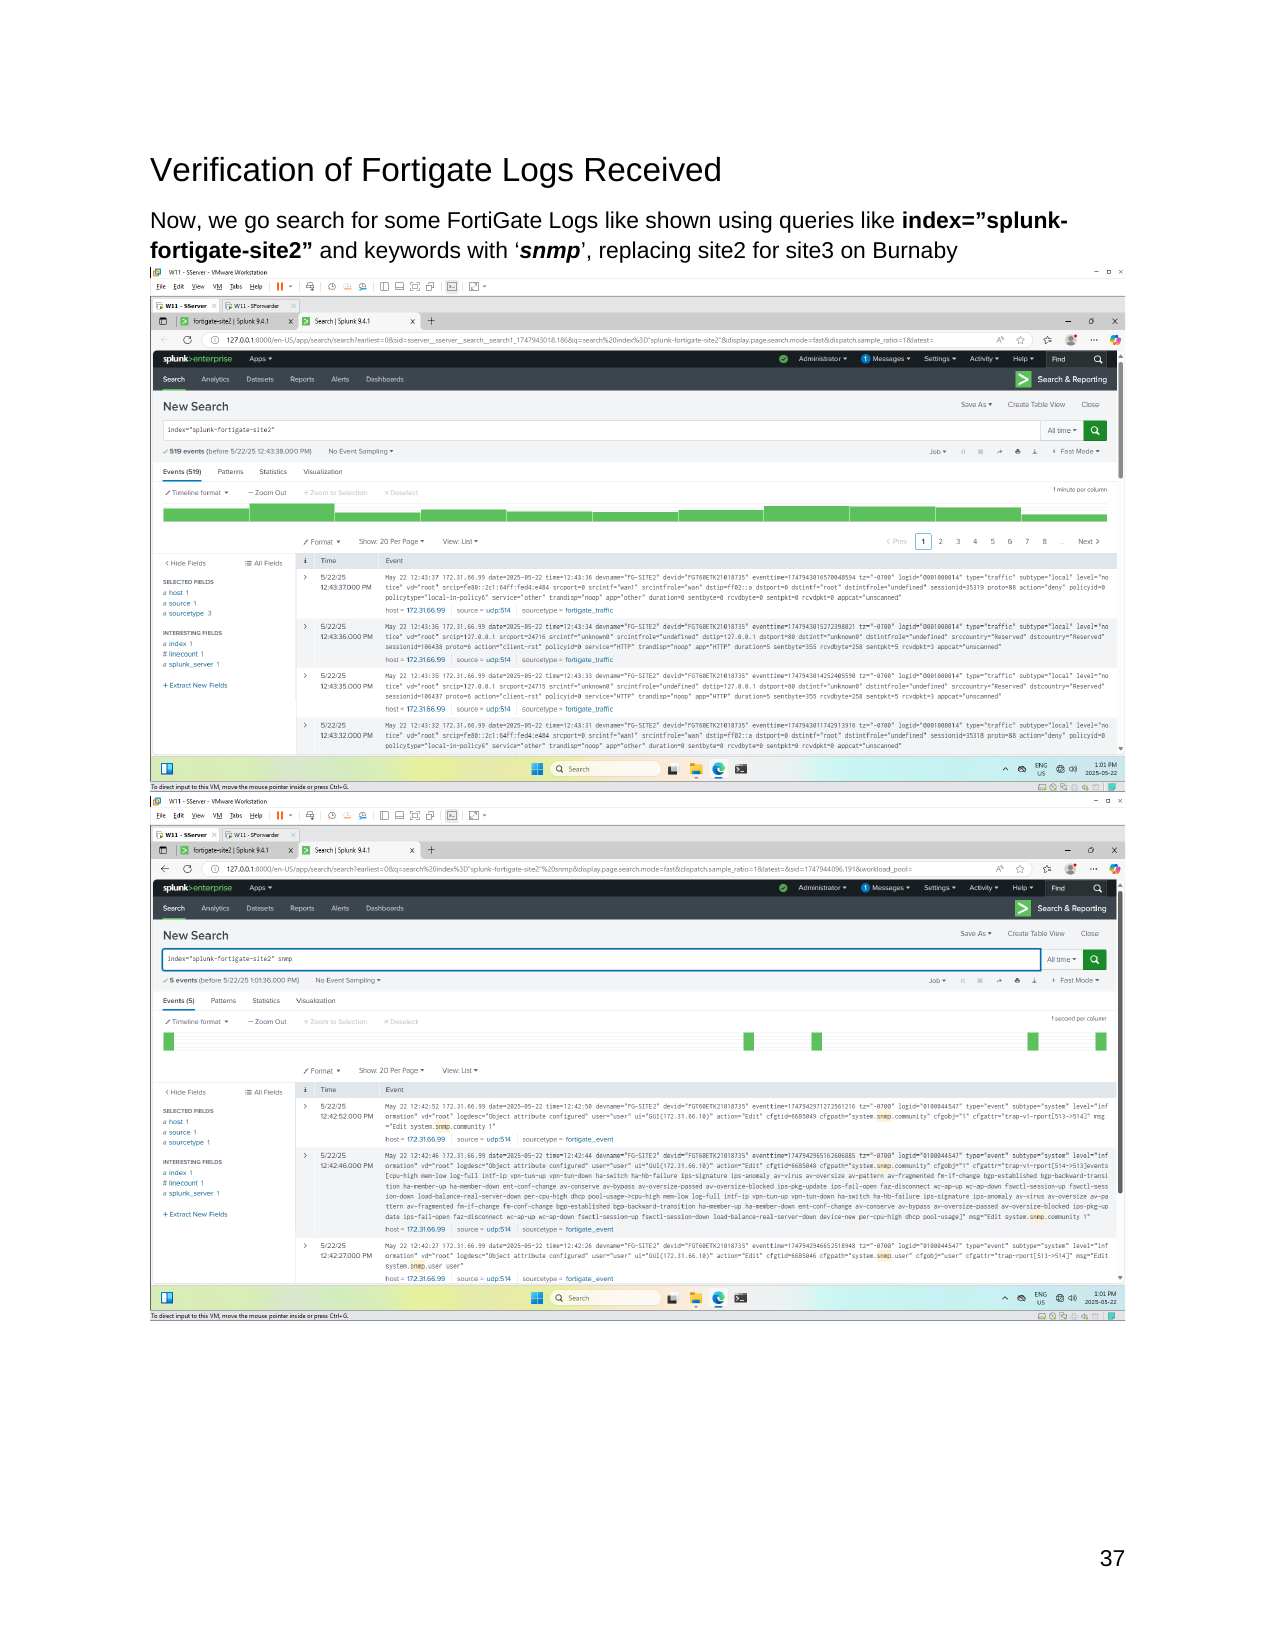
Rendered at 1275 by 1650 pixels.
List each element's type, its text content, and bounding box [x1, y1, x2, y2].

text Now, we go search for some FortiGate Logs like shown using queries like index=”splunk-fortigate-site2” and keywords with ‘snmp’, replacing site2 for site3 on Burnaby [150, 207, 1125, 263]
picture [150, 796, 1125, 1321]
picture [150, 267, 1125, 792]
subtitle Verification of Fortigate Logs Received [150, 150, 1125, 188]
